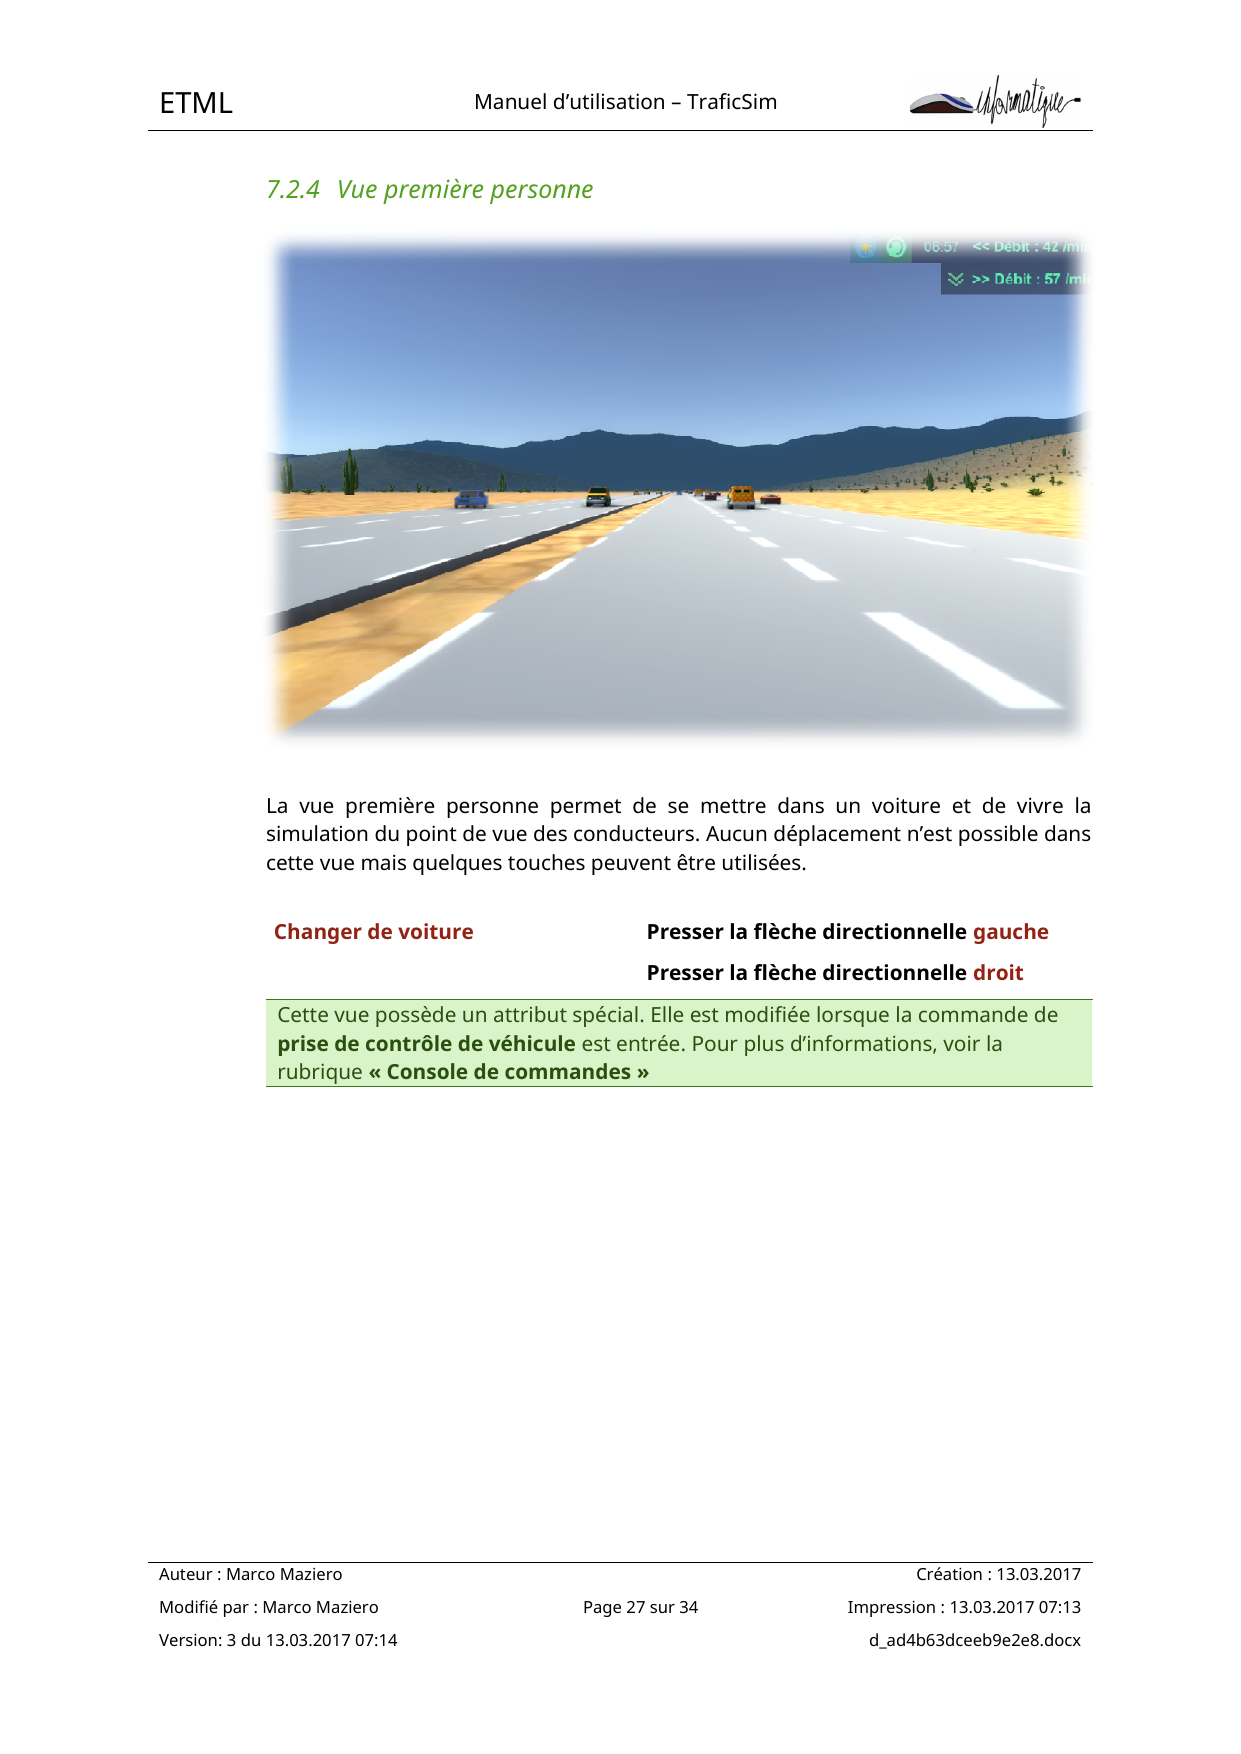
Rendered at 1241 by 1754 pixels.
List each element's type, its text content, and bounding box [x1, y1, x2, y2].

subtitle Vue première personne [266, 172, 1092, 206]
picture [290, 258, 1067, 722]
text La vue première personne permet de se mettre dans un voiture et de vivre la simulation du point de vue des conducteurs. Aucun déplacement n’est possible dans cette vue mais quelques touches peuvent être utilisées. [266, 791, 1092, 876]
table_header Changer de voiture [263, 918, 635, 999]
table_header Cette vue possède un attribut spécial. Elle est modifiée lorsque la commande de prise de contrôle de véhicule est entrée. Pour plus d’informations, voir la rubrique « Console de commandes » [266, 1000, 1092, 1086]
table_header Presser la flèche directionnelle gauche Presser la flèche directionnelle droit [635, 918, 1093, 999]
picture [909, 75, 1082, 128]
